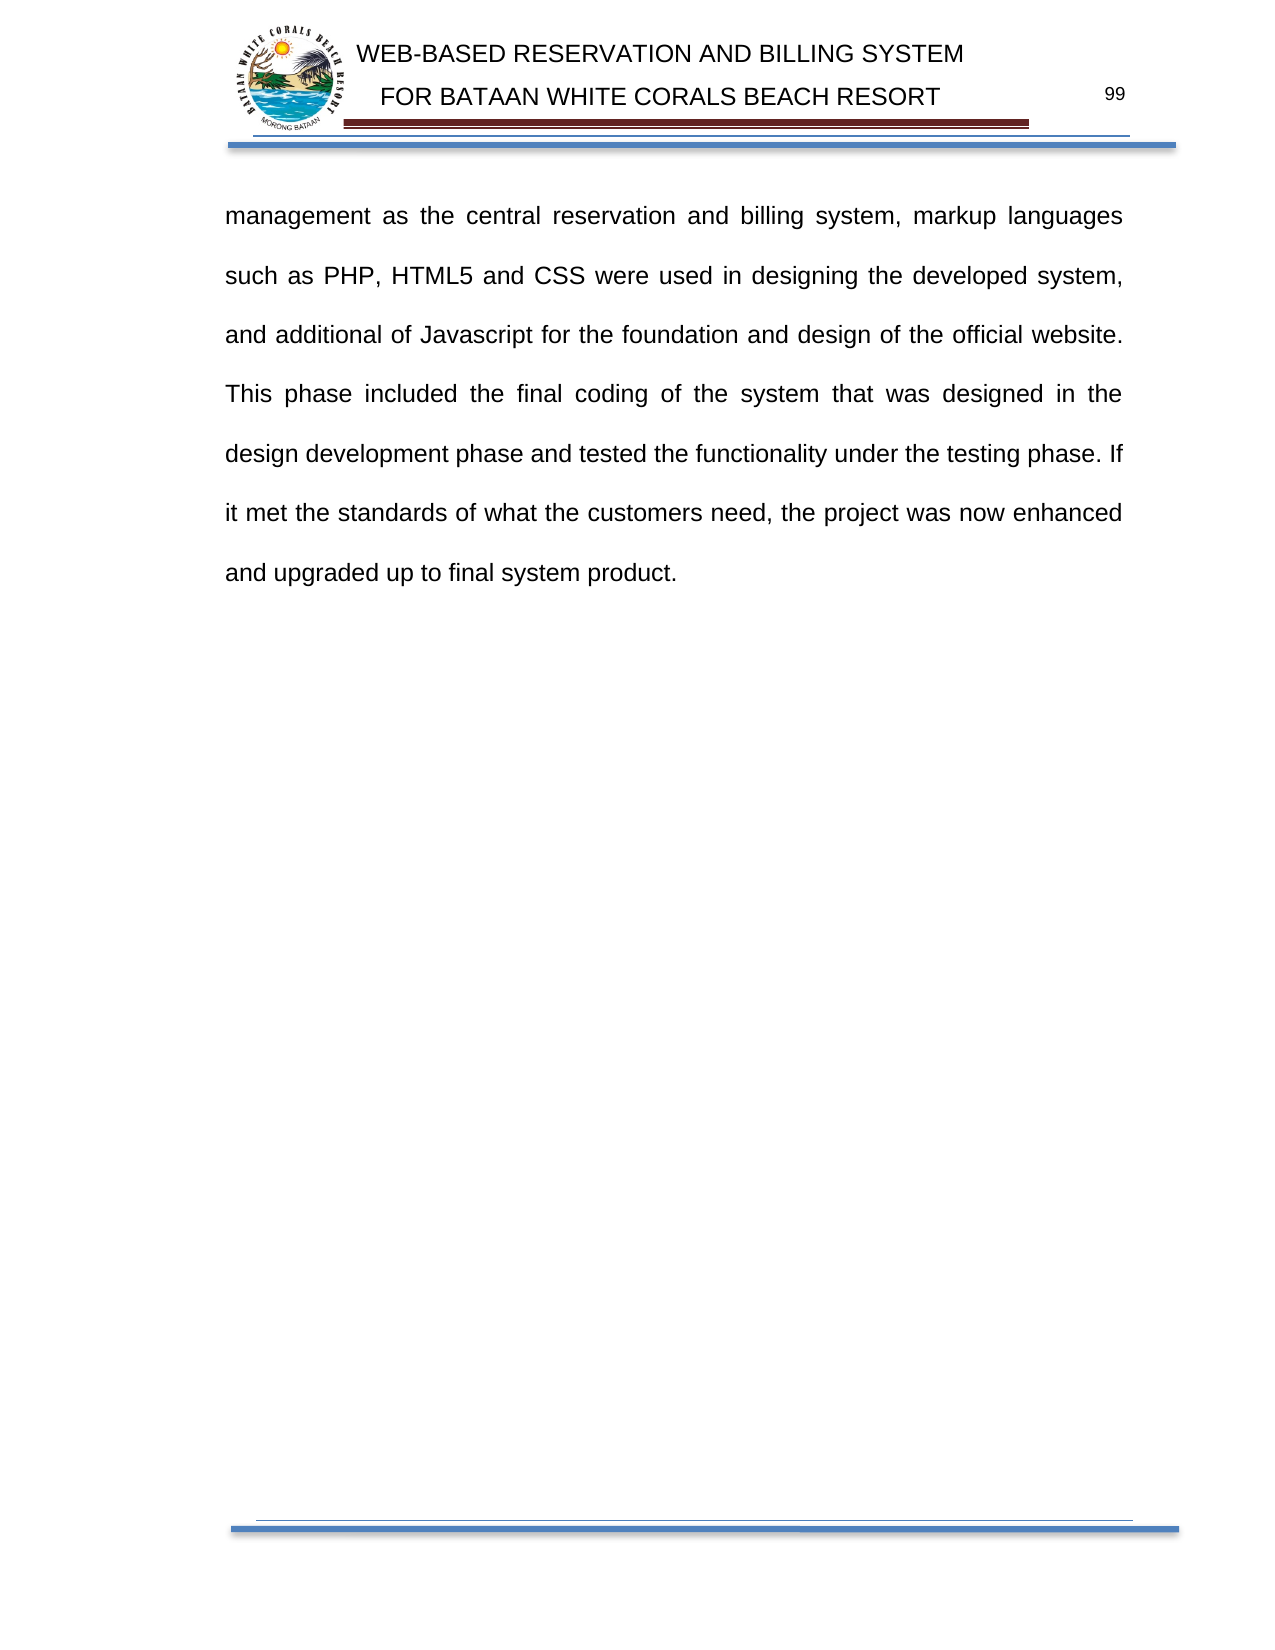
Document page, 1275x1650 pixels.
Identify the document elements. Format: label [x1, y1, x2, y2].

picture [234, 20, 344, 130]
text [225, 177, 1125, 474]
